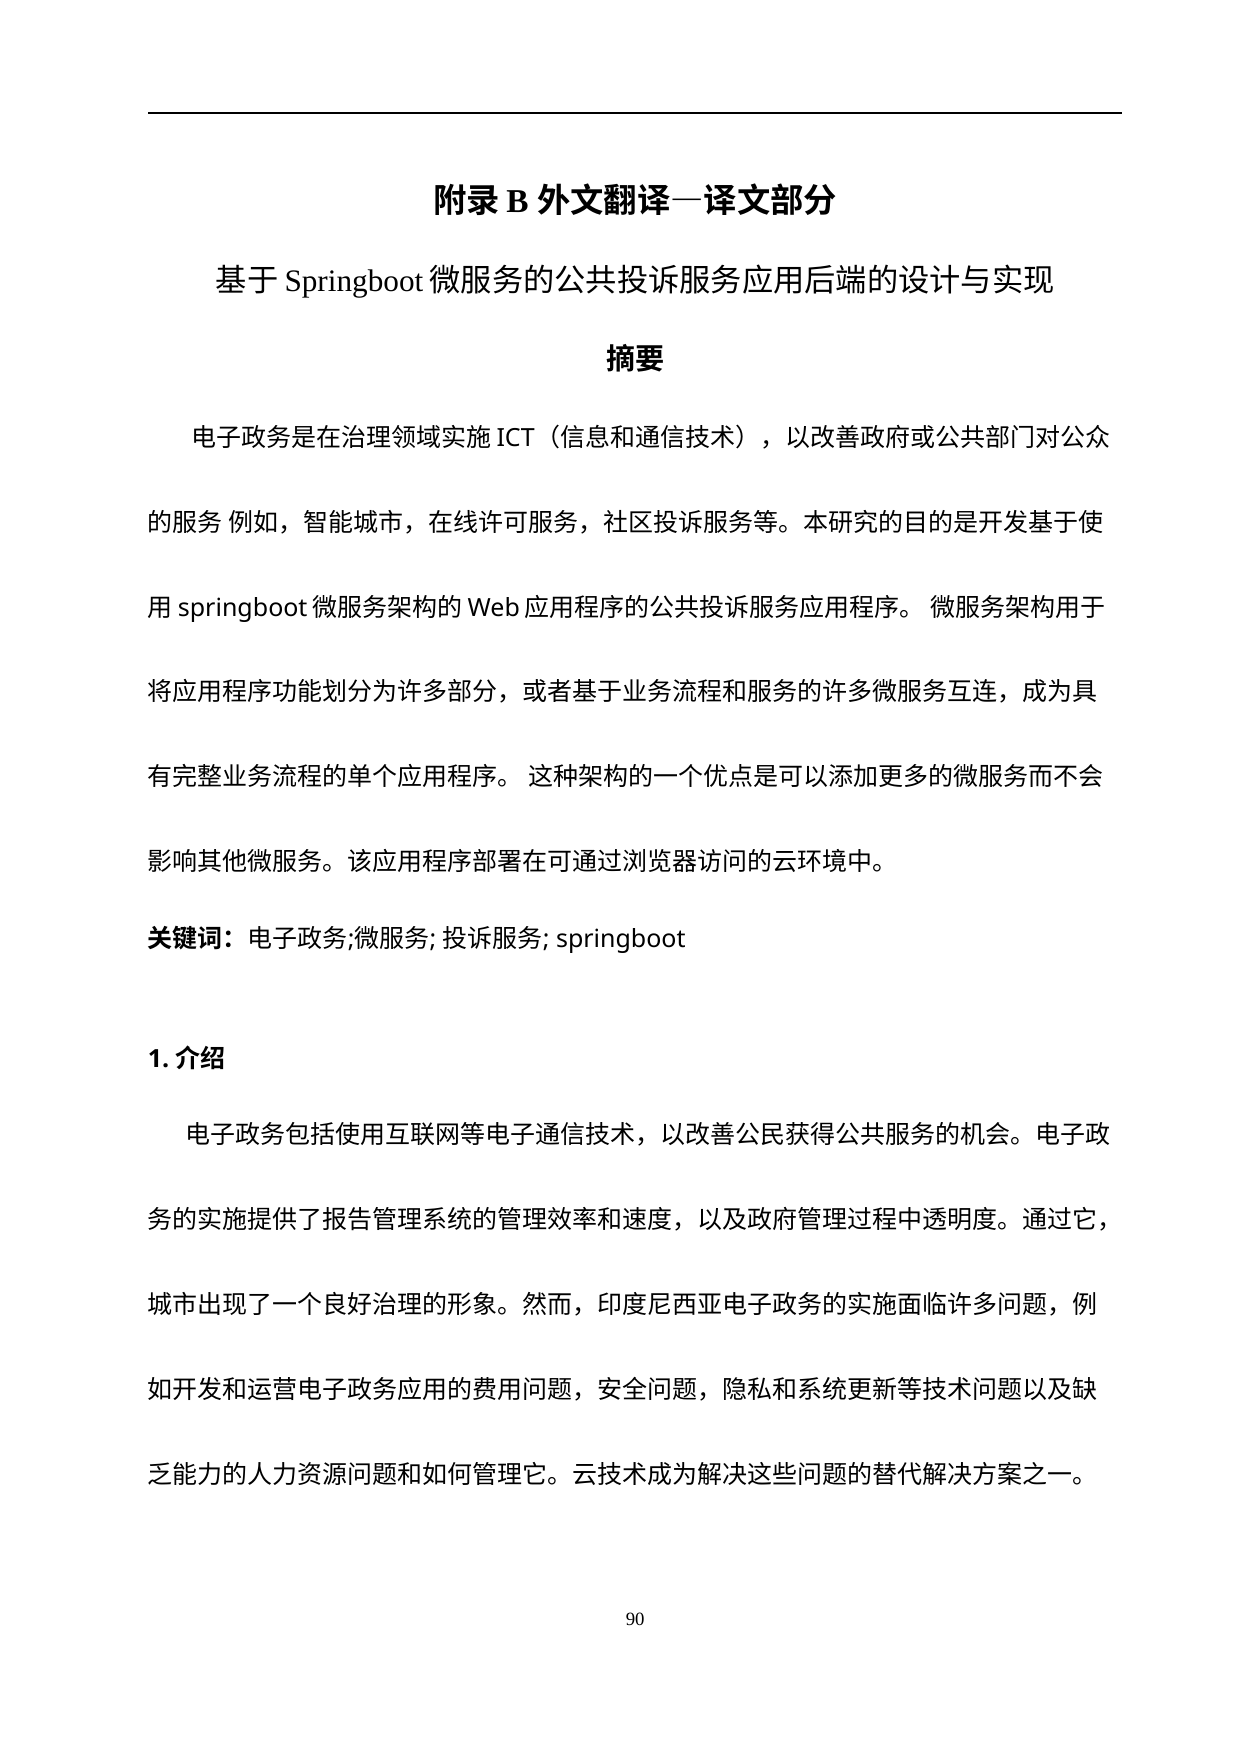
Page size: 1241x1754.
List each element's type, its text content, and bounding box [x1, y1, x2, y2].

text 基于Springboot微服务的公共投诉服务应用后端的设计与实现 [148, 244, 1122, 312]
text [148, 1099, 1122, 1507]
text 关键词：电子政务;微服务; 投诉服务; springboot [148, 903, 1122, 971]
text 电子政务是在治理领域实施ICT（信息和通信技术），以改善政府或公共部门对公众的服务 例如，智能城市，在线许可服务，社区投诉服务等。本研究的目的是开发基于使用springboot微服务架构的Web应用程序的公共投诉服务应用程序。 微服务架构用于将应用程序功能划分为许多部分，或者基于业务流程和服务的许多微服务互连，成为具有完整业务流程的单个应用程序。 这种架构的一个优点是可以添加更多的微服务而不会影响其他微服务。该应用程序部署在可通过浏览器访问的云环境中。 [148, 401, 1122, 894]
list 介绍 [148, 1022, 1122, 1090]
text 摘要 [148, 323, 1122, 391]
text 附录B 外文翻译—译文部分 [148, 164, 1122, 232]
